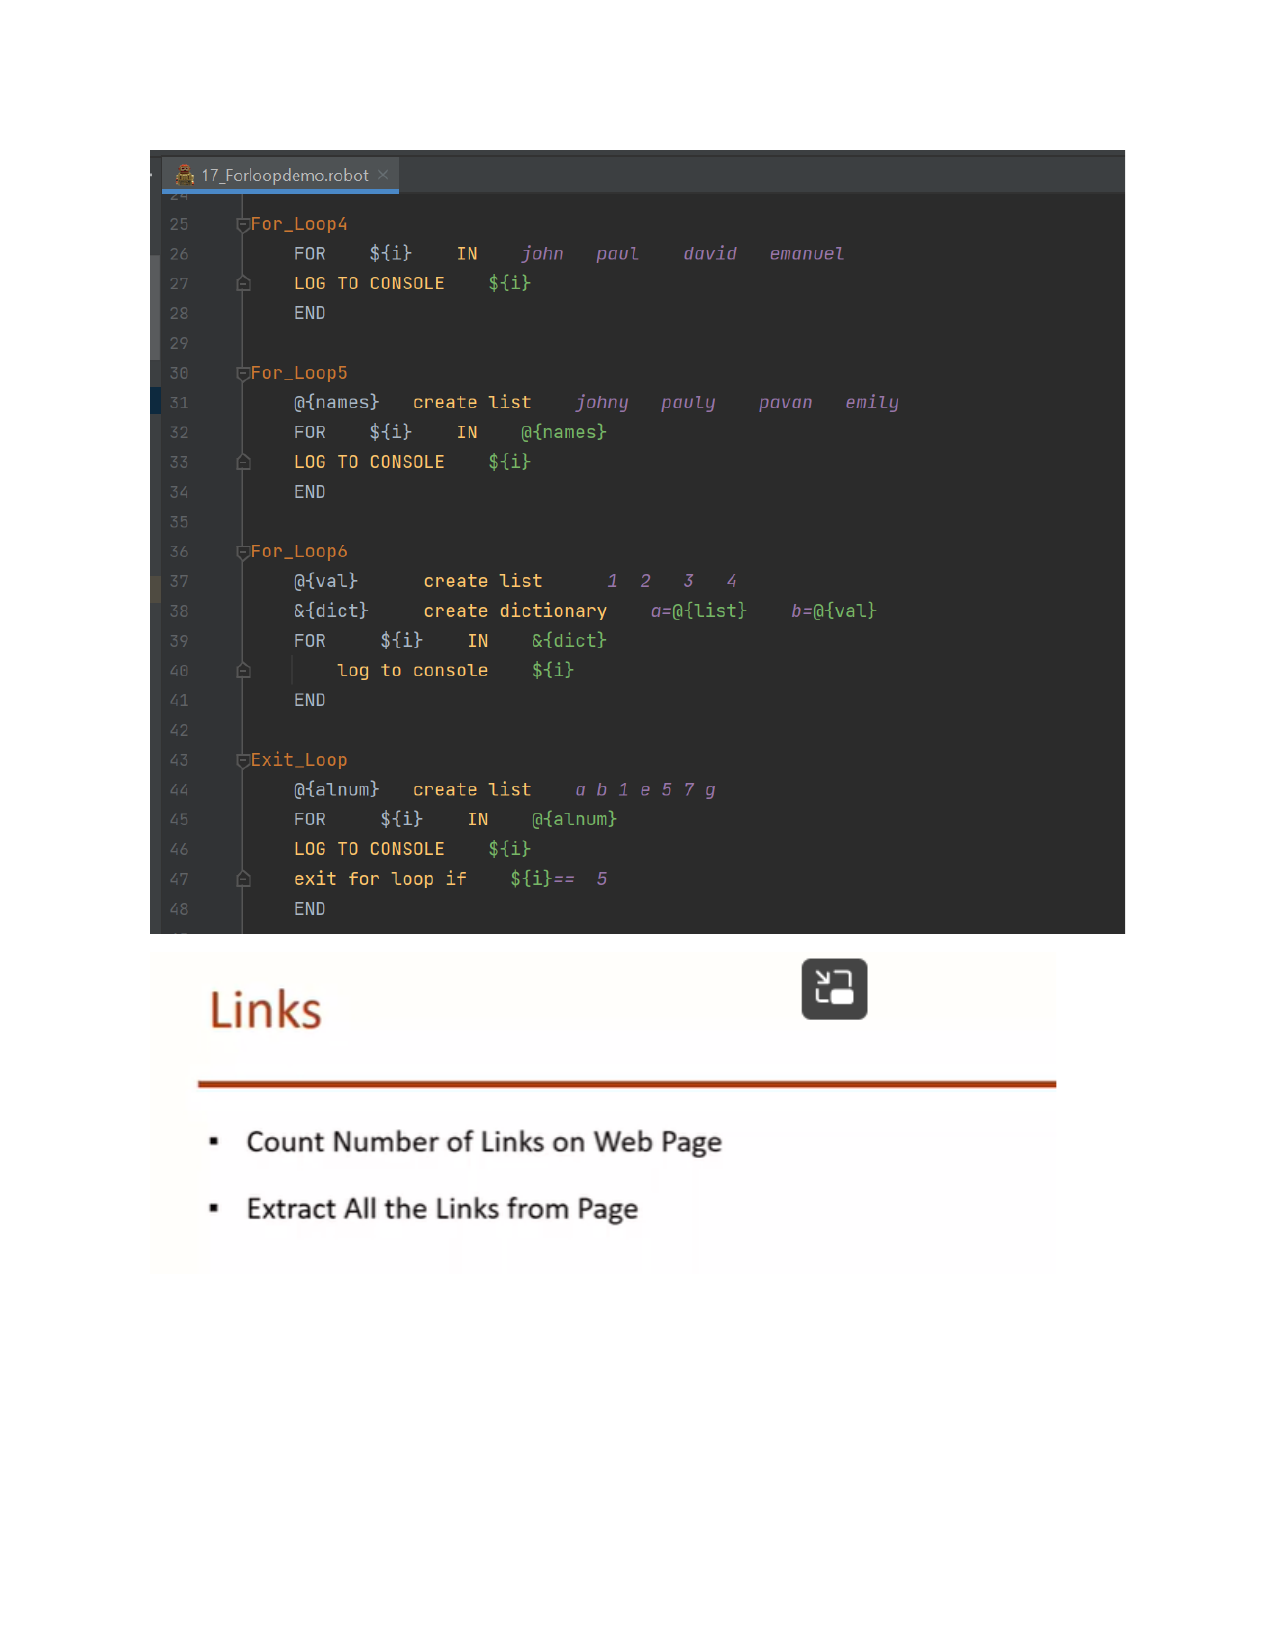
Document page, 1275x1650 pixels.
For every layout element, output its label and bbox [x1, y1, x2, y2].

picture [150, 150, 1125, 934]
picture [150, 952, 1057, 1274]
